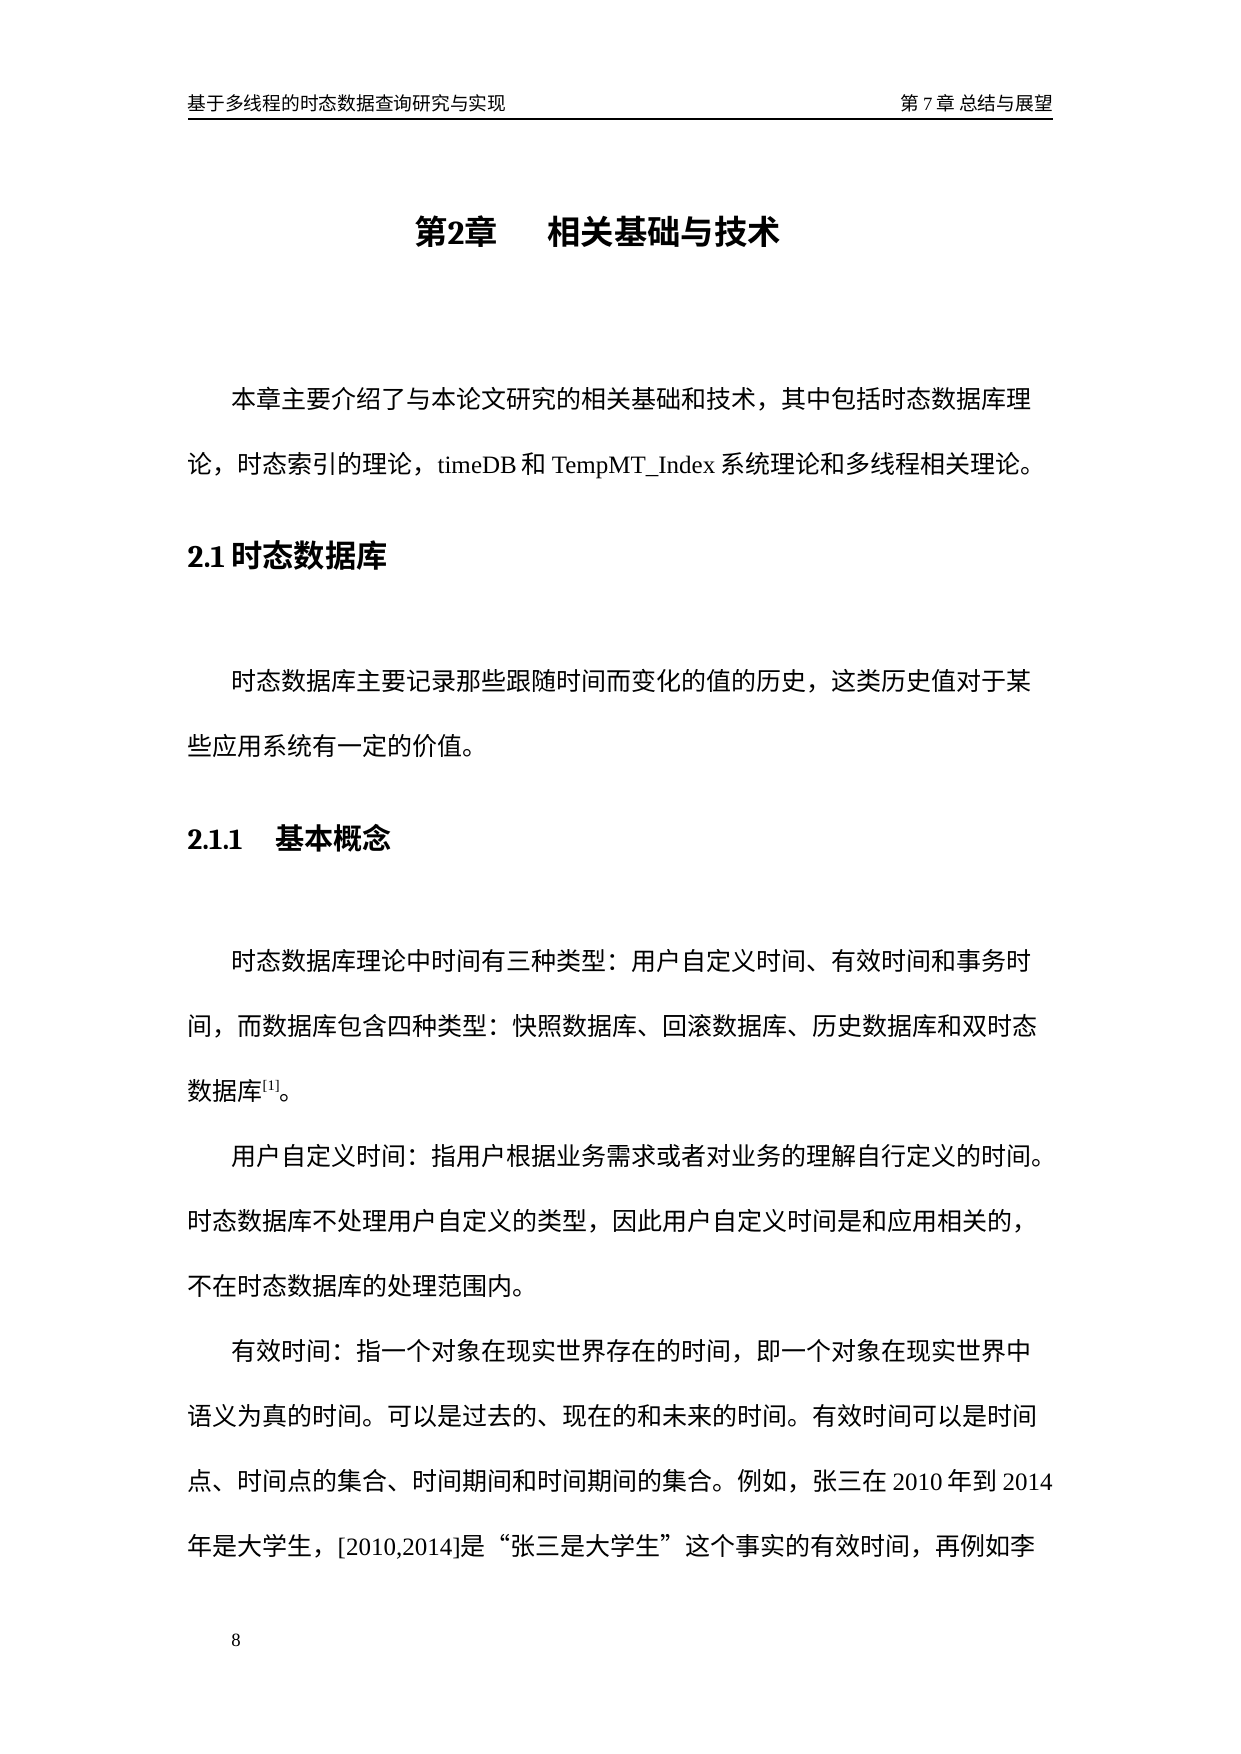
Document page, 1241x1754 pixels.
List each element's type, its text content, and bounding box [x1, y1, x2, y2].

text 本章主要介绍了与本论文研究的相关基础和技术，其中包括时态数据库理论，时态索引的理论，timeDB和TempMT_Index系统理论和多线程相关理论。 [187, 365, 1053, 495]
subtitle 基本概念 [187, 804, 1053, 869]
subtitle 时态数据库 [187, 522, 1053, 587]
subtitle 相关基础与技术 [187, 197, 1053, 262]
text 时态数据库主要记录那些跟随时间而变化的值的历史，这类历史值对于某些应用系统有一定的价值。 [187, 647, 1053, 777]
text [187, 1317, 1053, 1577]
text 时态数据库理论中时间有三种类型：用户自定义时间、有效时间和事务时间，而数据库包含四种类型：快照数据库、回滚数据库、历史数据库和双时态数据库[1]。 [187, 927, 1053, 1122]
text 用户自定义时间：指用户根据业务需求或者对业务的理解自行定义的时间。时态数据库不处理用户自定义的类型，因此用户自定义时间是和应用相关的，不在时态数据库的处理范围内。 [187, 1122, 1053, 1317]
